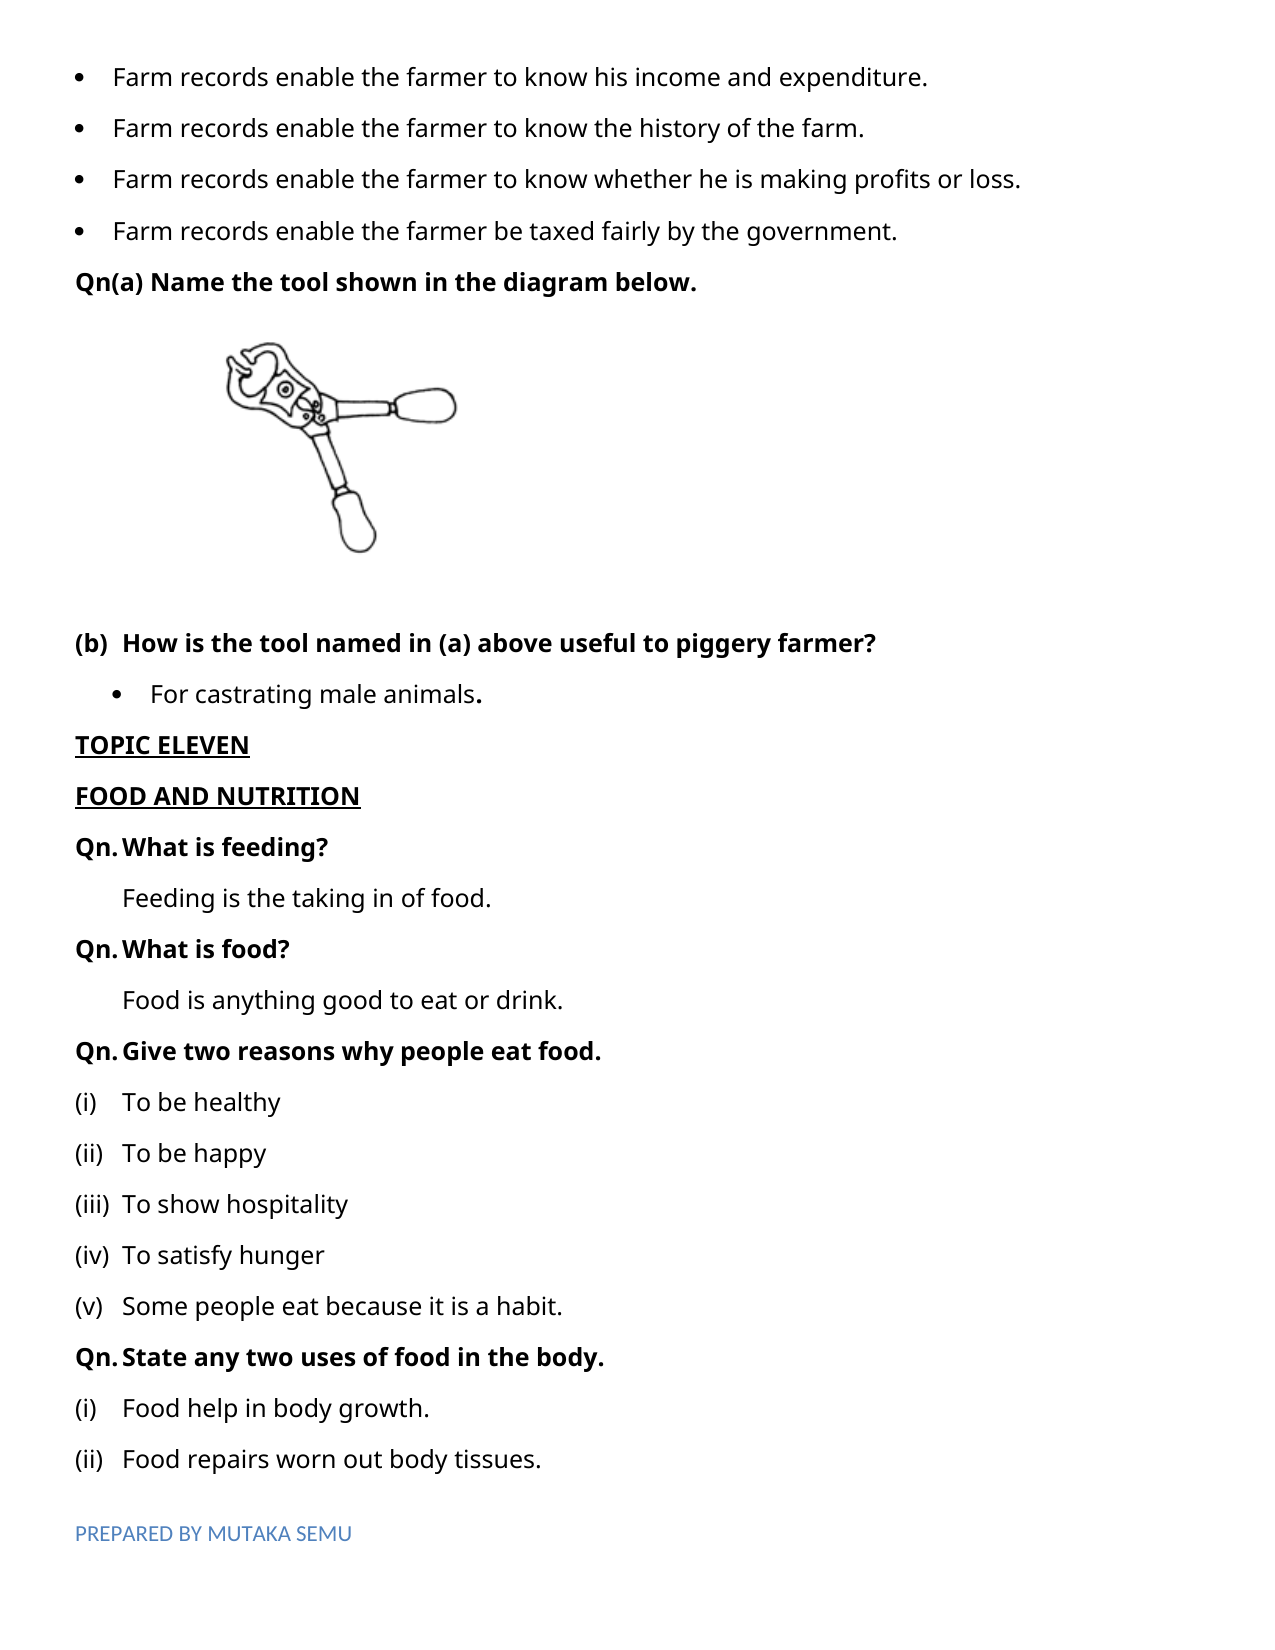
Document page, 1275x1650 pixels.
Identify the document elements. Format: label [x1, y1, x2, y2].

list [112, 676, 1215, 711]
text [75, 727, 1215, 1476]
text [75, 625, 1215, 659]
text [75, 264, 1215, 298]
picture [214, 328, 461, 564]
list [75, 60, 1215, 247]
